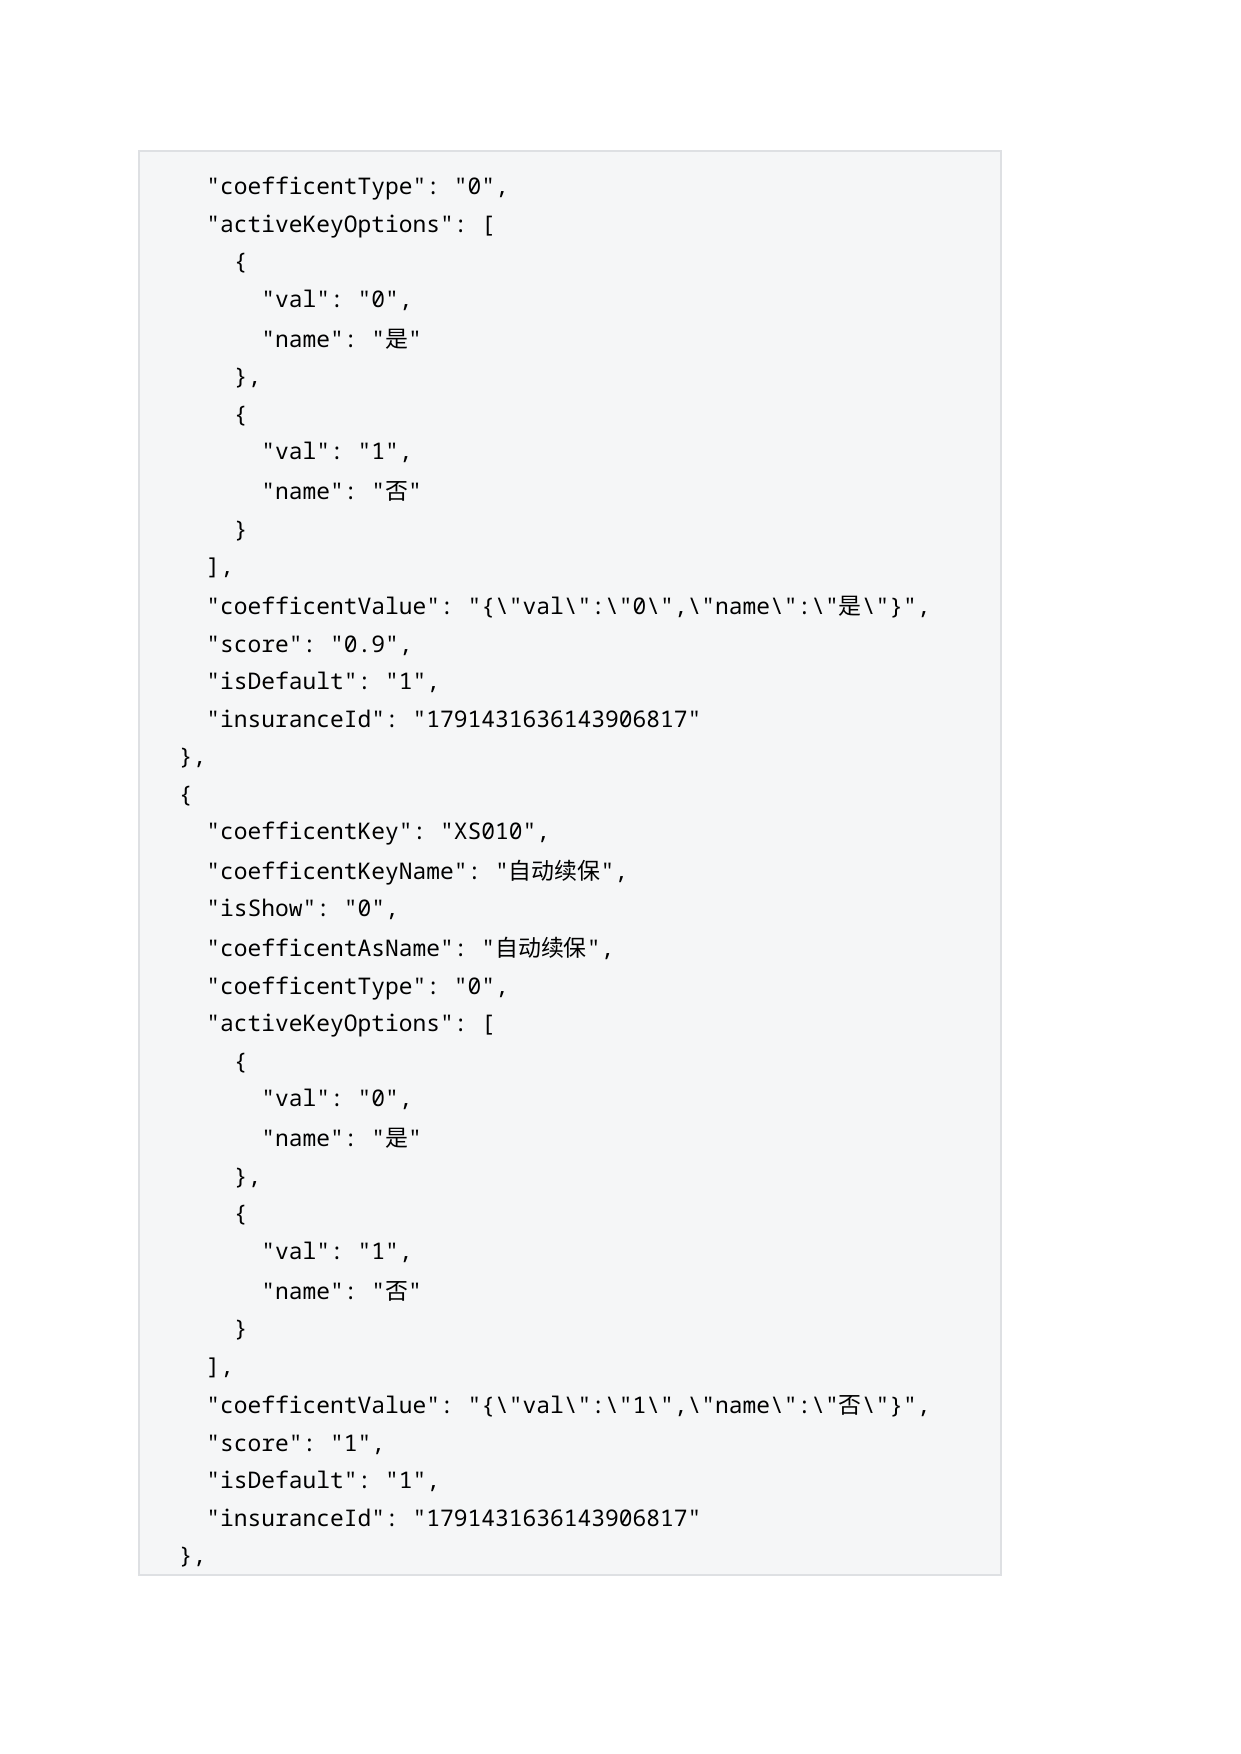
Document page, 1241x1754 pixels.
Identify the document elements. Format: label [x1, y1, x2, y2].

table_header [140, 152, 1000, 1574]
